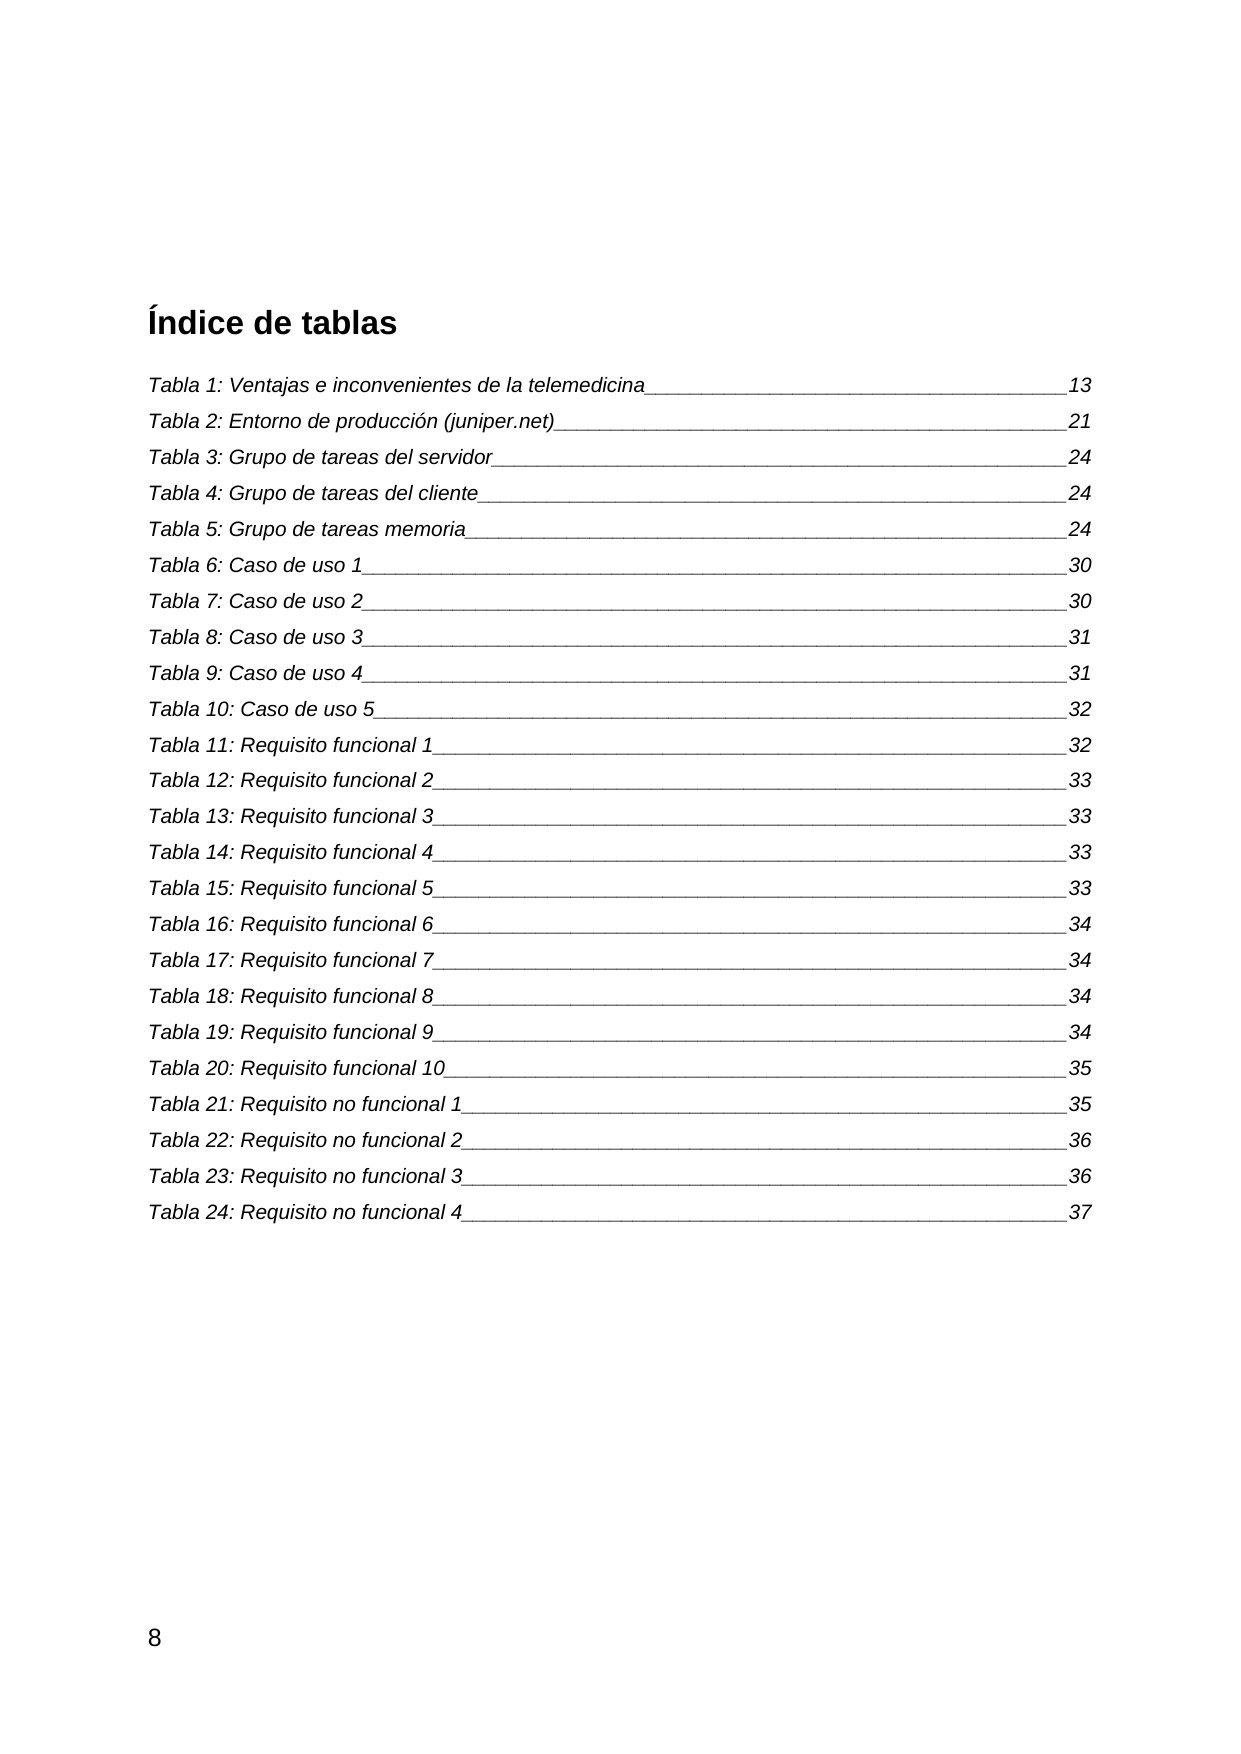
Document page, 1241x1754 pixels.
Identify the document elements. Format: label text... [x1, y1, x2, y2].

text Tabla 15: Requisito funcional 5 33 [148, 876, 1092, 900]
text Tabla 13: Requisito funcional 3 33 [148, 804, 1092, 828]
text Tabla 14: Requisito funcional 4 33 [148, 840, 1092, 864]
text Tabla 18: Requisito funcional 8 34 [148, 984, 1092, 1008]
text Tabla 22: Requisito no funcional 2 36 [148, 1128, 1092, 1152]
text Tabla 8: Caso de uso 3 31 [148, 624, 1092, 648]
text Tabla 7: Caso de uso 2 30 [148, 589, 1092, 613]
text Índice de tablas [148, 303, 1092, 341]
text Tabla 2: Entorno de producción (juniper.net) 21 [148, 409, 1092, 433]
text Tabla 6: Caso de uso 1 30 [148, 553, 1092, 577]
text Tabla 4: Grupo de tareas del cliente 24 [148, 481, 1092, 505]
text Tabla 5: Grupo de tareas memoria 24 [148, 517, 1092, 541]
text Tabla 20: Requisito funcional 10 35 [148, 1056, 1092, 1080]
text Tabla 23: Requisito no funcional 3 36 [148, 1164, 1092, 1188]
text Tabla 10: Caso de uso 5 32 [148, 696, 1092, 720]
text Tabla 11: Requisito funcional 1 32 [148, 732, 1092, 756]
text Tabla 9: Caso de uso 4 31 [148, 661, 1092, 684]
text Tabla 21: Requisito no funcional 1 35 [148, 1092, 1092, 1116]
text Tabla 3: Grupo de tareas del servidor 24 [148, 445, 1092, 469]
text Tabla 16: Requisito funcional 6 34 [148, 912, 1092, 936]
text Tabla 12: Requisito funcional 2 33 [148, 768, 1092, 792]
text Tabla 1: Ventajas e inconvenientes de la telemedicina 13 [148, 373, 1092, 397]
text Tabla 17: Requisito funcional 7 34 [148, 948, 1092, 972]
text Tabla 19: Requisito funcional 9 34 [148, 1020, 1092, 1044]
text Tabla 24: Requisito no funcional 4 37 [148, 1199, 1092, 1223]
